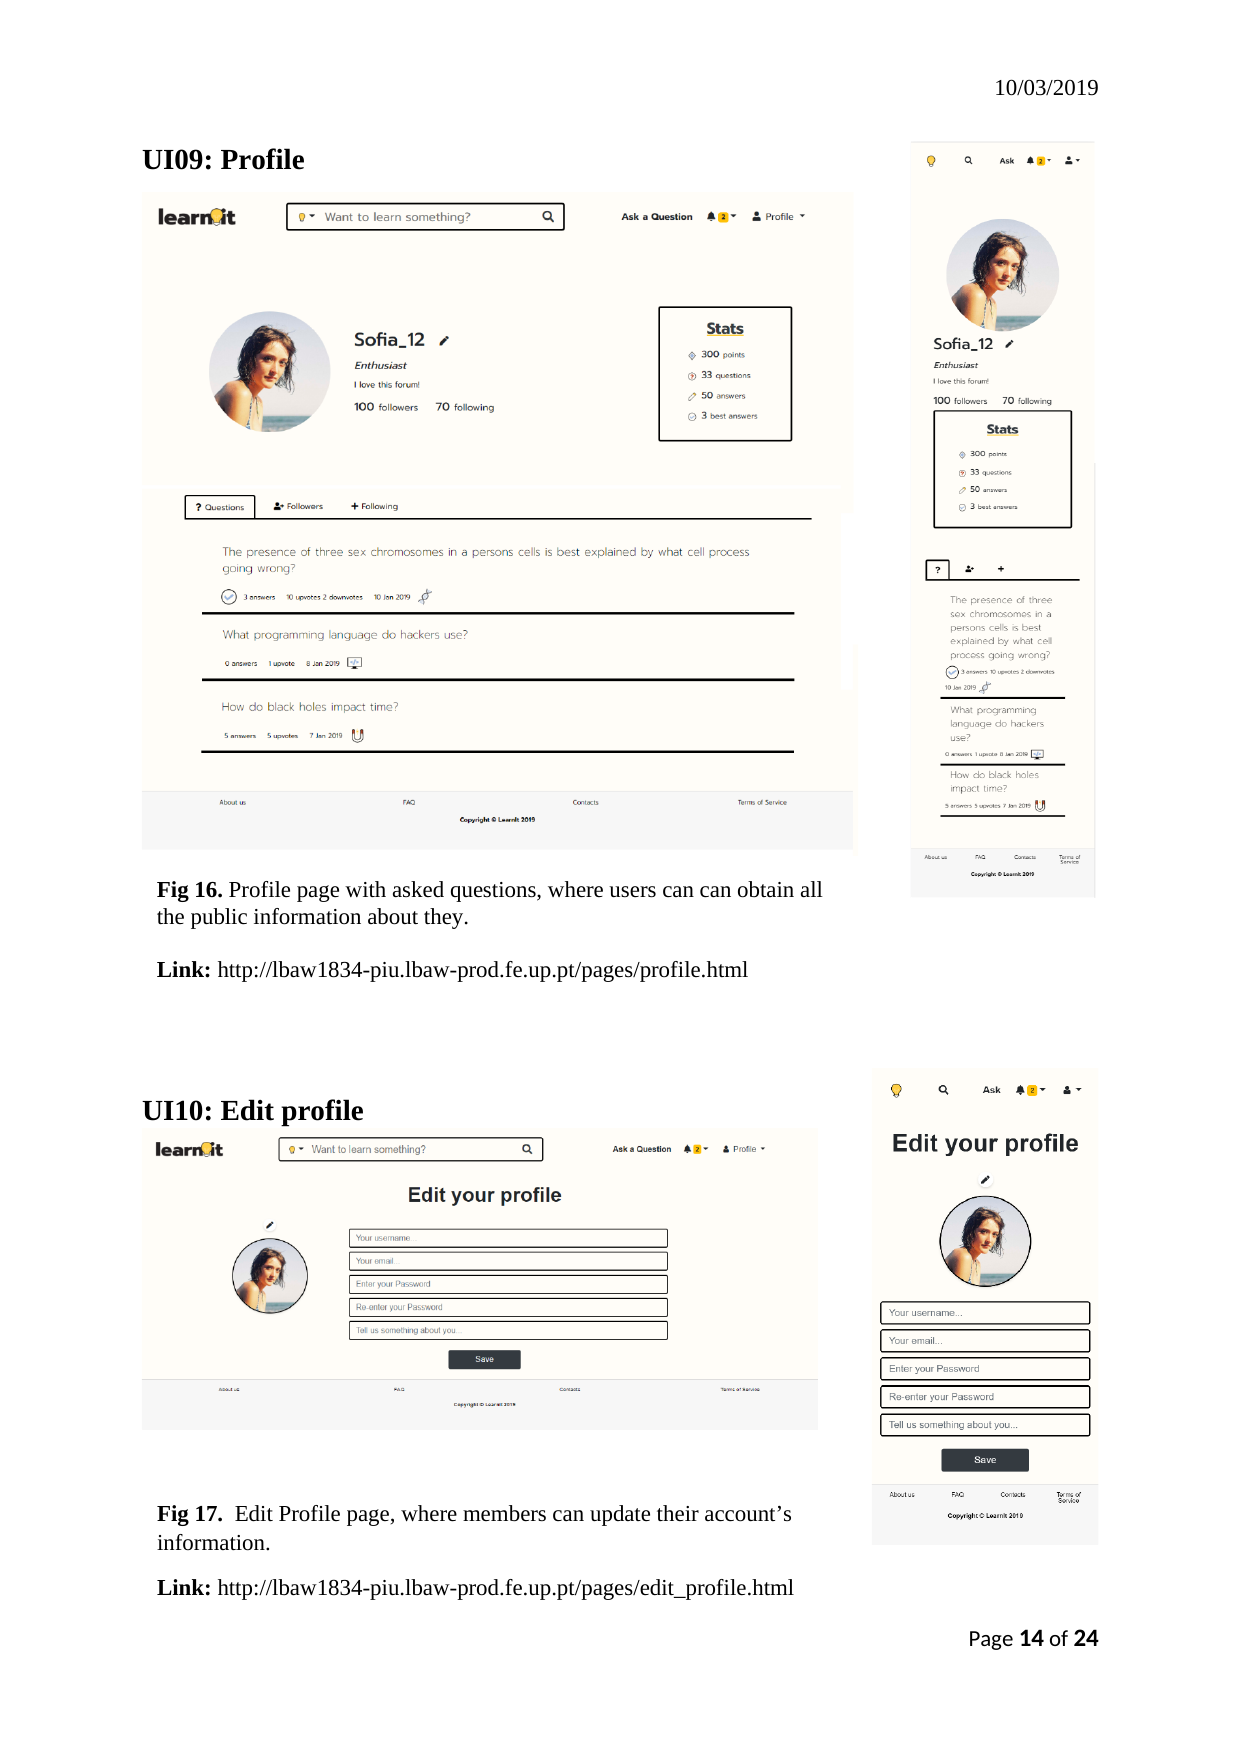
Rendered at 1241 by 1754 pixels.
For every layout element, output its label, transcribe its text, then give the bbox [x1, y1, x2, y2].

text UI10: Edit profile [142, 1093, 871, 1127]
picture [141, 192, 859, 856]
picture [871, 1068, 1099, 1545]
text UI09: Profile [142, 142, 910, 175]
picture [141, 1128, 818, 1433]
picture [910, 141, 1099, 908]
